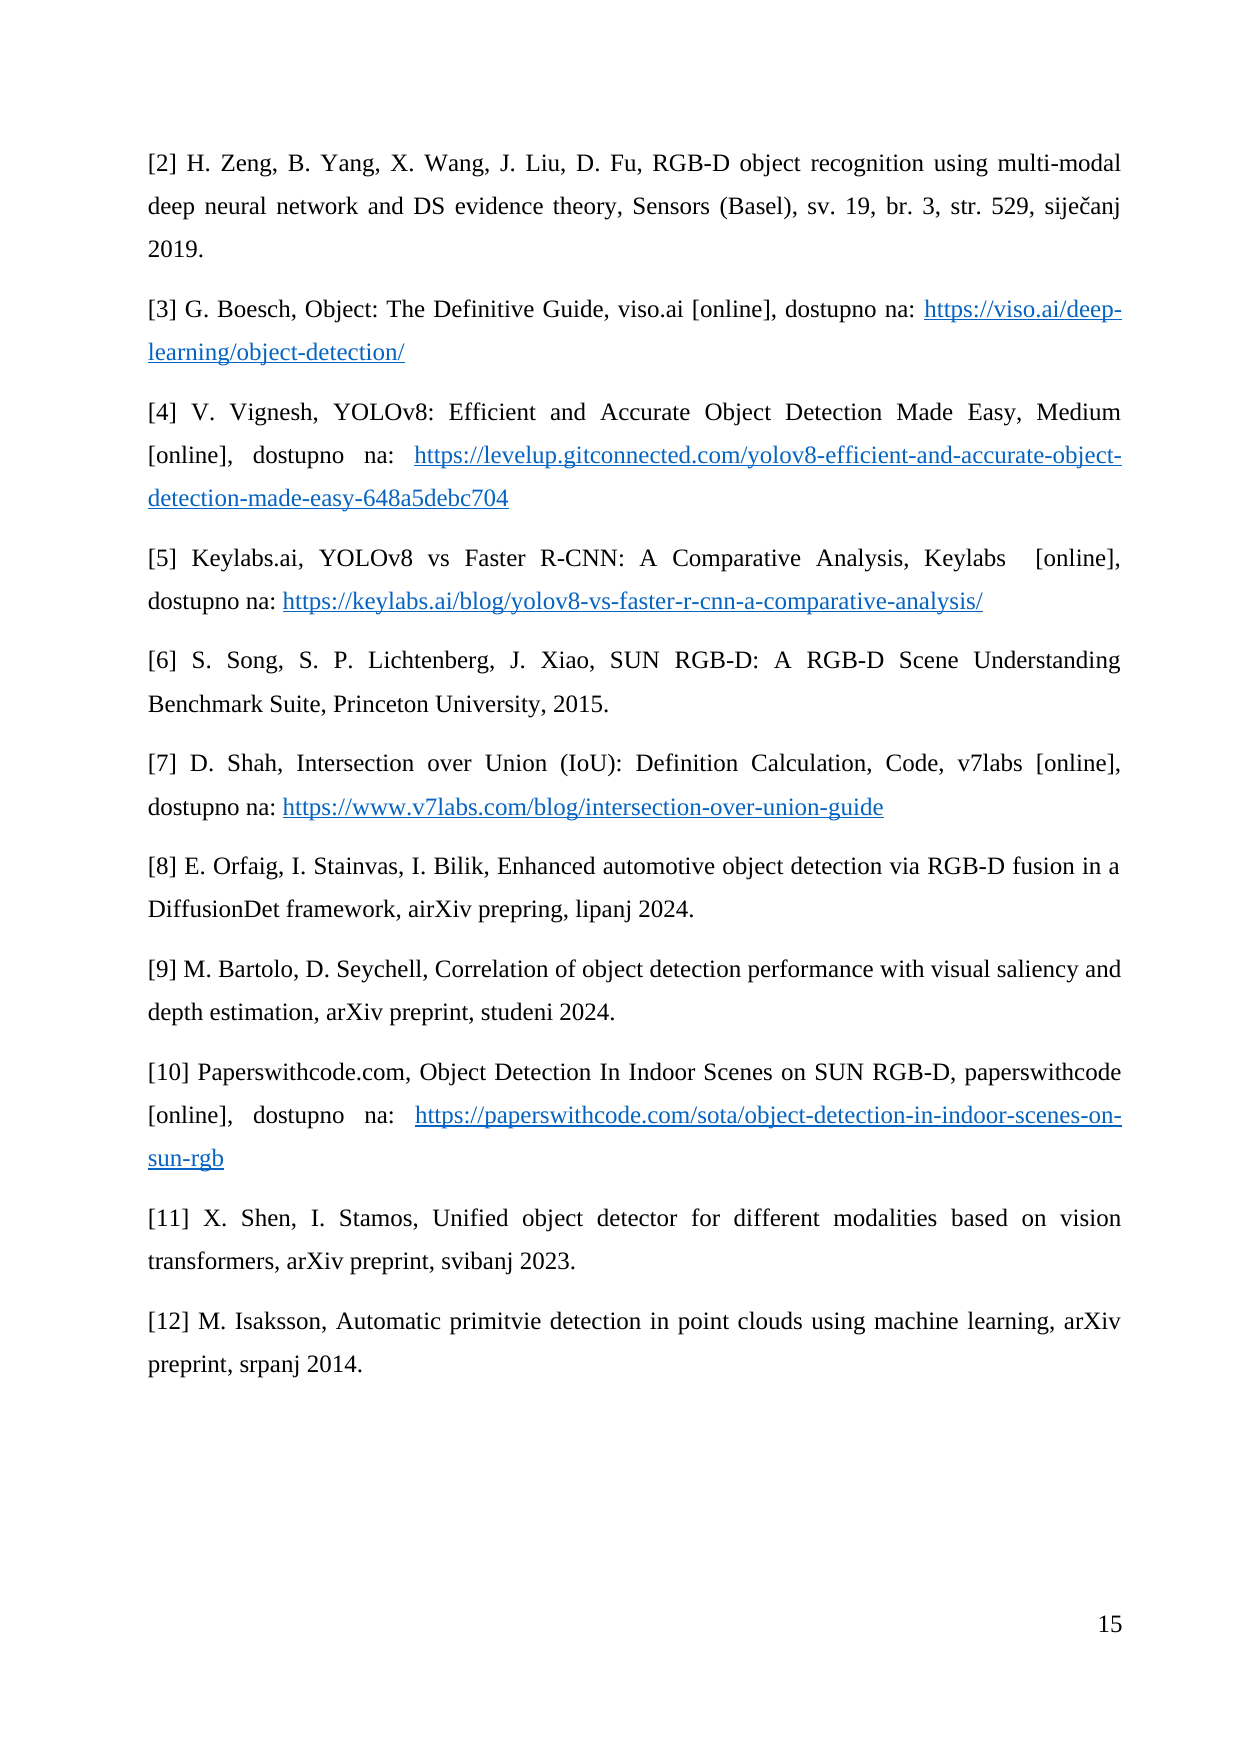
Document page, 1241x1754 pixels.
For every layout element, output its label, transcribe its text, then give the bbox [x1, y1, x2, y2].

text [4] V. Vignesh, YOLOv8: Efficient and Accurate Object Detection Made Easy, Medium [online], dostupno na: https://levelup.gitconnected.com/yolov8-efficient-and-accurate-object-detection-made-easy-648a5debc704 [148, 397, 1122, 512]
text [8] E. Orfaig, I. Stainvas, I. Bilik, Enhanced automotive object detection via RGB-D fusion in a DiffusionDet framework, airXiv prepring, lipanj 2024. [148, 851, 1122, 923]
text [12] M. Isaksson, Automatic primitvie detection in point clouds using machine learning, arXiv preprint, srpanj 2014. [148, 1306, 1122, 1378]
text [9] M. Bartolo, D. Seychell, Correlation of object detection performance with visual saliency and depth estimation, arXiv preprint, studeni 2024. [148, 954, 1122, 1026]
text [2] H. Zeng, B. Yang, X. Wang, J. Liu, D. Fu, RGB-D object recognition using multi-modal deep neural network and DS evidence theory, Sensors (Basel), sv. 19, br. 3, str. 529, siječanj 2019. [148, 148, 1122, 263]
text [5] Keylabs.ai, YOLOv8 vs Faster R-CNN: A Comparative Analysis, Keylabs [online], dostupno na: https://keylabs.ai/blog/yolov8-vs-faster-r-cnn-a-comparative-analysis/ [148, 543, 1122, 614]
text [3] G. Boesch, Object: The Definitive Guide, viso.ai [online], dostupno na: https://viso.ai/deep-learning/object-detection/ [148, 294, 1122, 366]
text [7] D. Shah, Intersection over Union (IoU): Definition Calculation, Code, v7labs [online], dostupno na: https://www.v7labs.com/blog/intersection-over-union-guide [148, 748, 1122, 820]
text [10] Paperswithcode.com, Object Detection In Indoor Scenes on SUN RGB-D, paperswithcode [online], dostupno na: https://paperswithcode.com/sota/object-detection-in-indoor-scenes-on-sun-rgb [148, 1057, 1122, 1172]
text [11] X. Shen, I. Stamos, Unified object detector for different modalities based on vision transformers, arXiv preprint, svibanj 2023. [148, 1203, 1122, 1275]
text [6] S. Song, S. P. Lichtenberg, J. Xiao, SUN RGB-D: A RGB-D Scene Understanding Benchmark Suite, Princeton University, 2015. [148, 646, 1122, 717]
